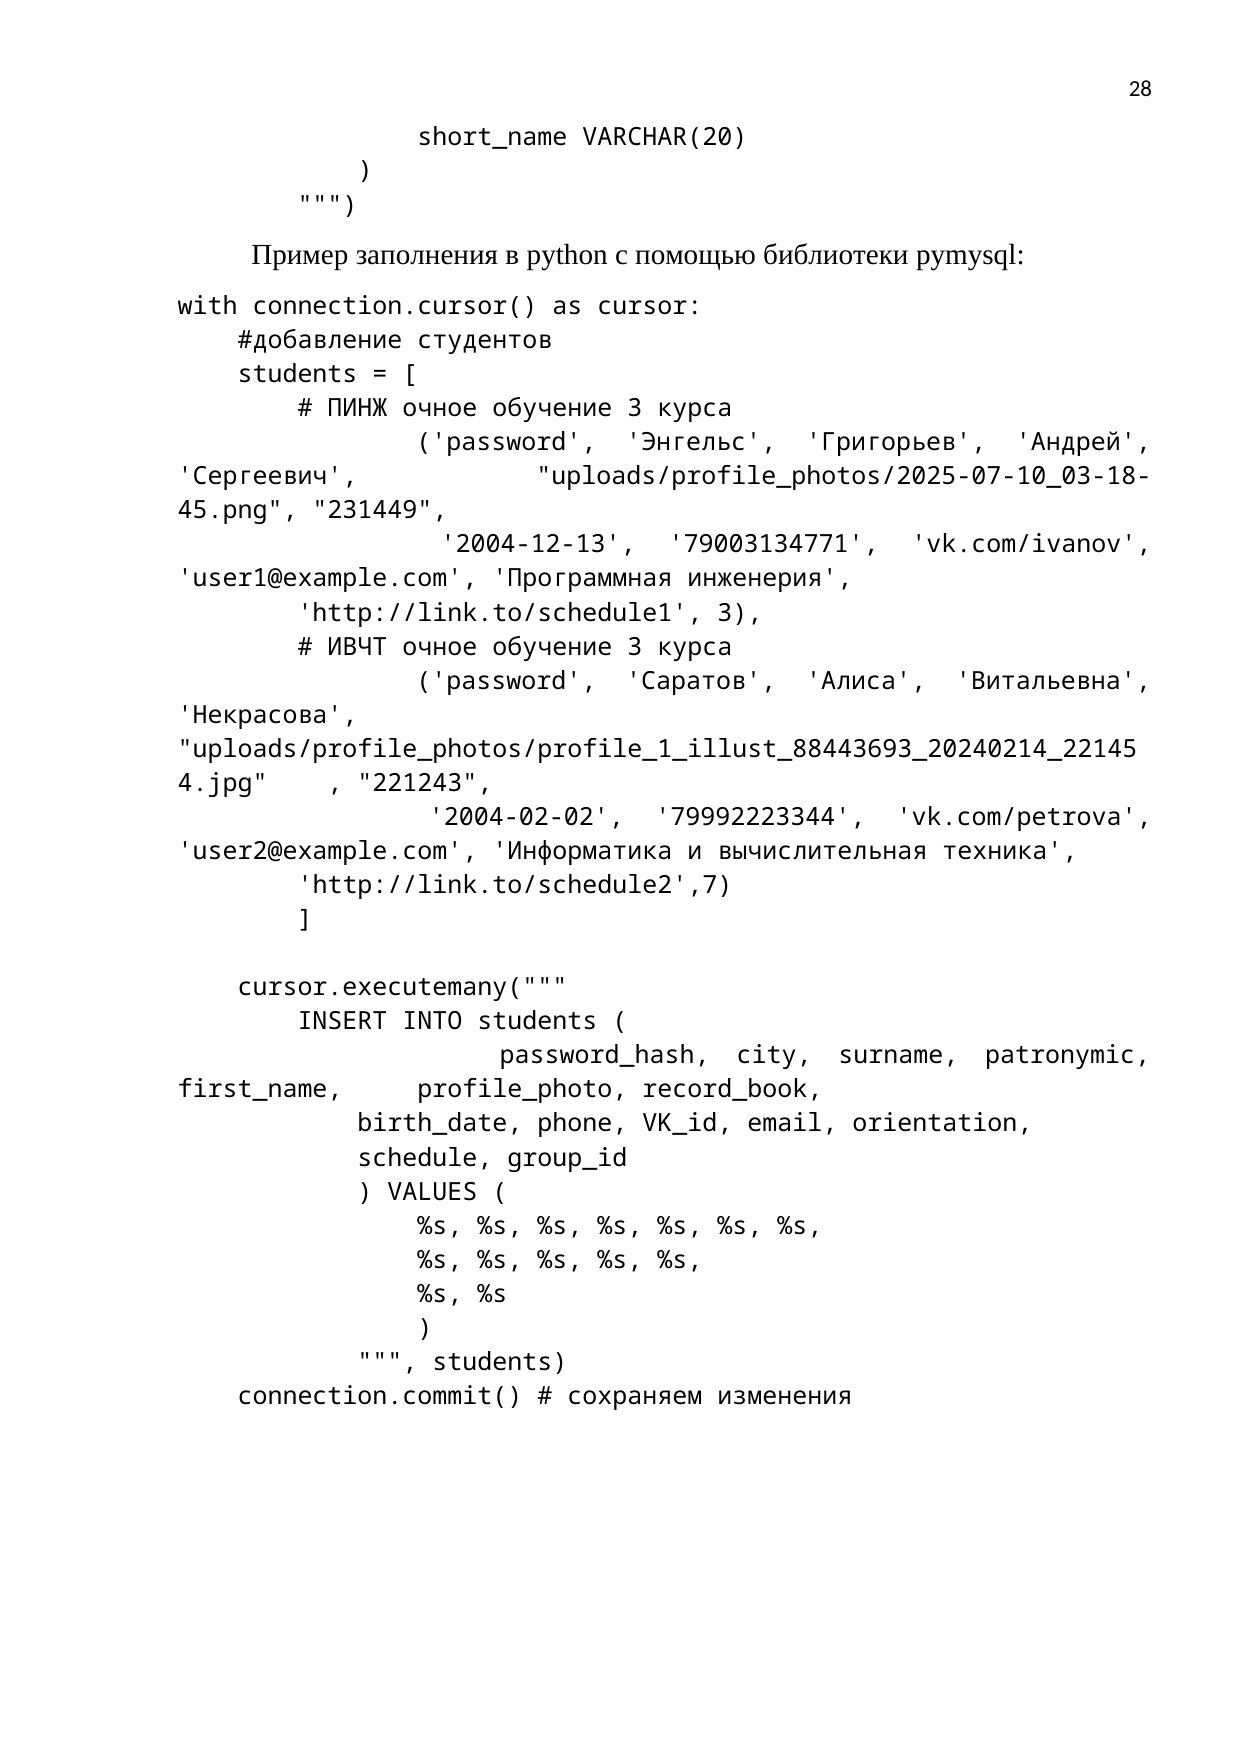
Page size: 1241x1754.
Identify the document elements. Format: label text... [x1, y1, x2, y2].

text birth_date, phone, VK_id, email, orientation, [177, 1105, 1152, 1139]
text ) VALUES ( [177, 1173, 1152, 1207]
text schedule, group_id [177, 1139, 1152, 1173]
text students = [ [177, 356, 1152, 390]
text #добавление студентов [177, 322, 1152, 356]
text %s, %s [177, 1275, 1152, 1309]
text '2004-12-13', '79003134771', 'vk.com/ivanov', 'user1@example.com', 'Программная инженерия', [177, 526, 1152, 594]
text ('password', 'Саратов', 'Алиса', 'Витальевна', 'Некрасова', "uploads/profile_photos/profile_1_illust_88443693_20240214_221454.jpg" , "221243", [177, 662, 1152, 798]
text INSERT INTO students ( [177, 1003, 1152, 1037]
text 'http://link.to/schedule2',7) [177, 867, 1152, 901]
text with connection.cursor() as cursor: [177, 288, 1152, 322]
text %s, %s, %s, %s, %s, %s, %s, [177, 1207, 1152, 1241]
text Пример заполнения в python с помощью библиотеки pymysql: [177, 237, 1152, 271]
text 'http://link.to/schedule1', 3), [177, 594, 1152, 628]
text """) [177, 186, 1152, 220]
text connection.commit() # сохраняем изменения [177, 1378, 1152, 1412]
text cursor.executemany(""" [177, 969, 1152, 1003]
text ] [177, 901, 1152, 935]
text '2004-02-02', '79992223344', 'vk.com/petrova', 'user2@example.com', 'Информатика и вычислительная техника', [177, 798, 1152, 867]
text ('password', 'Энгельс', 'Григорьев', 'Андрей', 'Сергеевич', "uploads/profile_photos/2025-07-10_03-18-45.png", "231449", [177, 424, 1152, 526]
text ) [177, 1309, 1152, 1343]
text %s, %s, %s, %s, %s, [177, 1241, 1152, 1275]
text # ПИНЖ очное обучение 3 курса [177, 390, 1152, 424]
text short_name VARCHAR(20) [177, 118, 1152, 152]
text """, students) [177, 1343, 1152, 1378]
text ) [177, 152, 1152, 186]
text # ИВЧТ очное обучение 3 курса [177, 628, 1152, 662]
text password_hash, city, surname, patronymic, first_name, profile_photo, record_book, [177, 1037, 1152, 1105]
